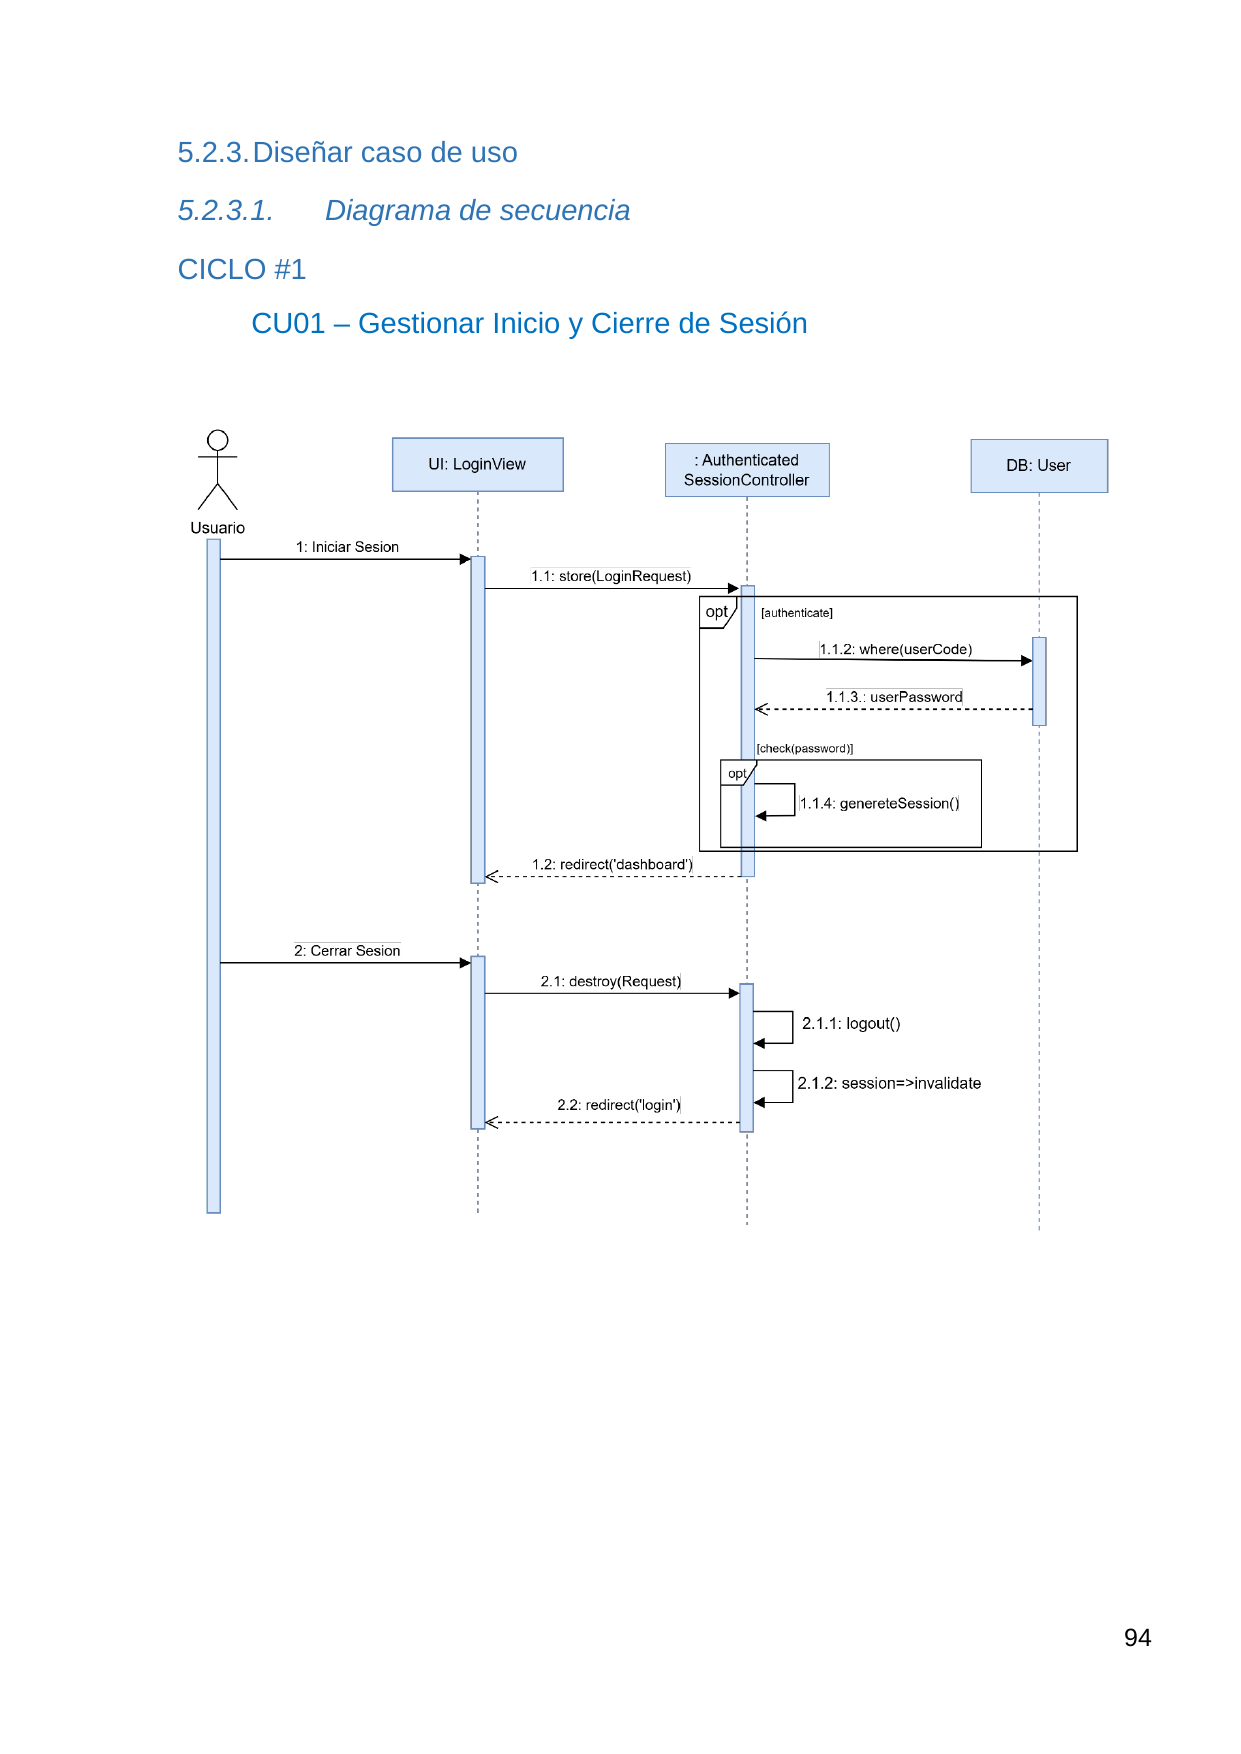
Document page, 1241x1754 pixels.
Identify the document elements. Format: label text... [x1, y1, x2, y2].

subtitle Diseñar caso de uso [177, 135, 1152, 168]
subtitle CICLO #1 [177, 252, 1152, 286]
picture [177, 416, 1121, 1245]
subtitle Diagrama de secuencia [177, 193, 1152, 227]
subtitle CU01 – Gestionar Inicio y Cierre de Sesión [177, 307, 1152, 340]
